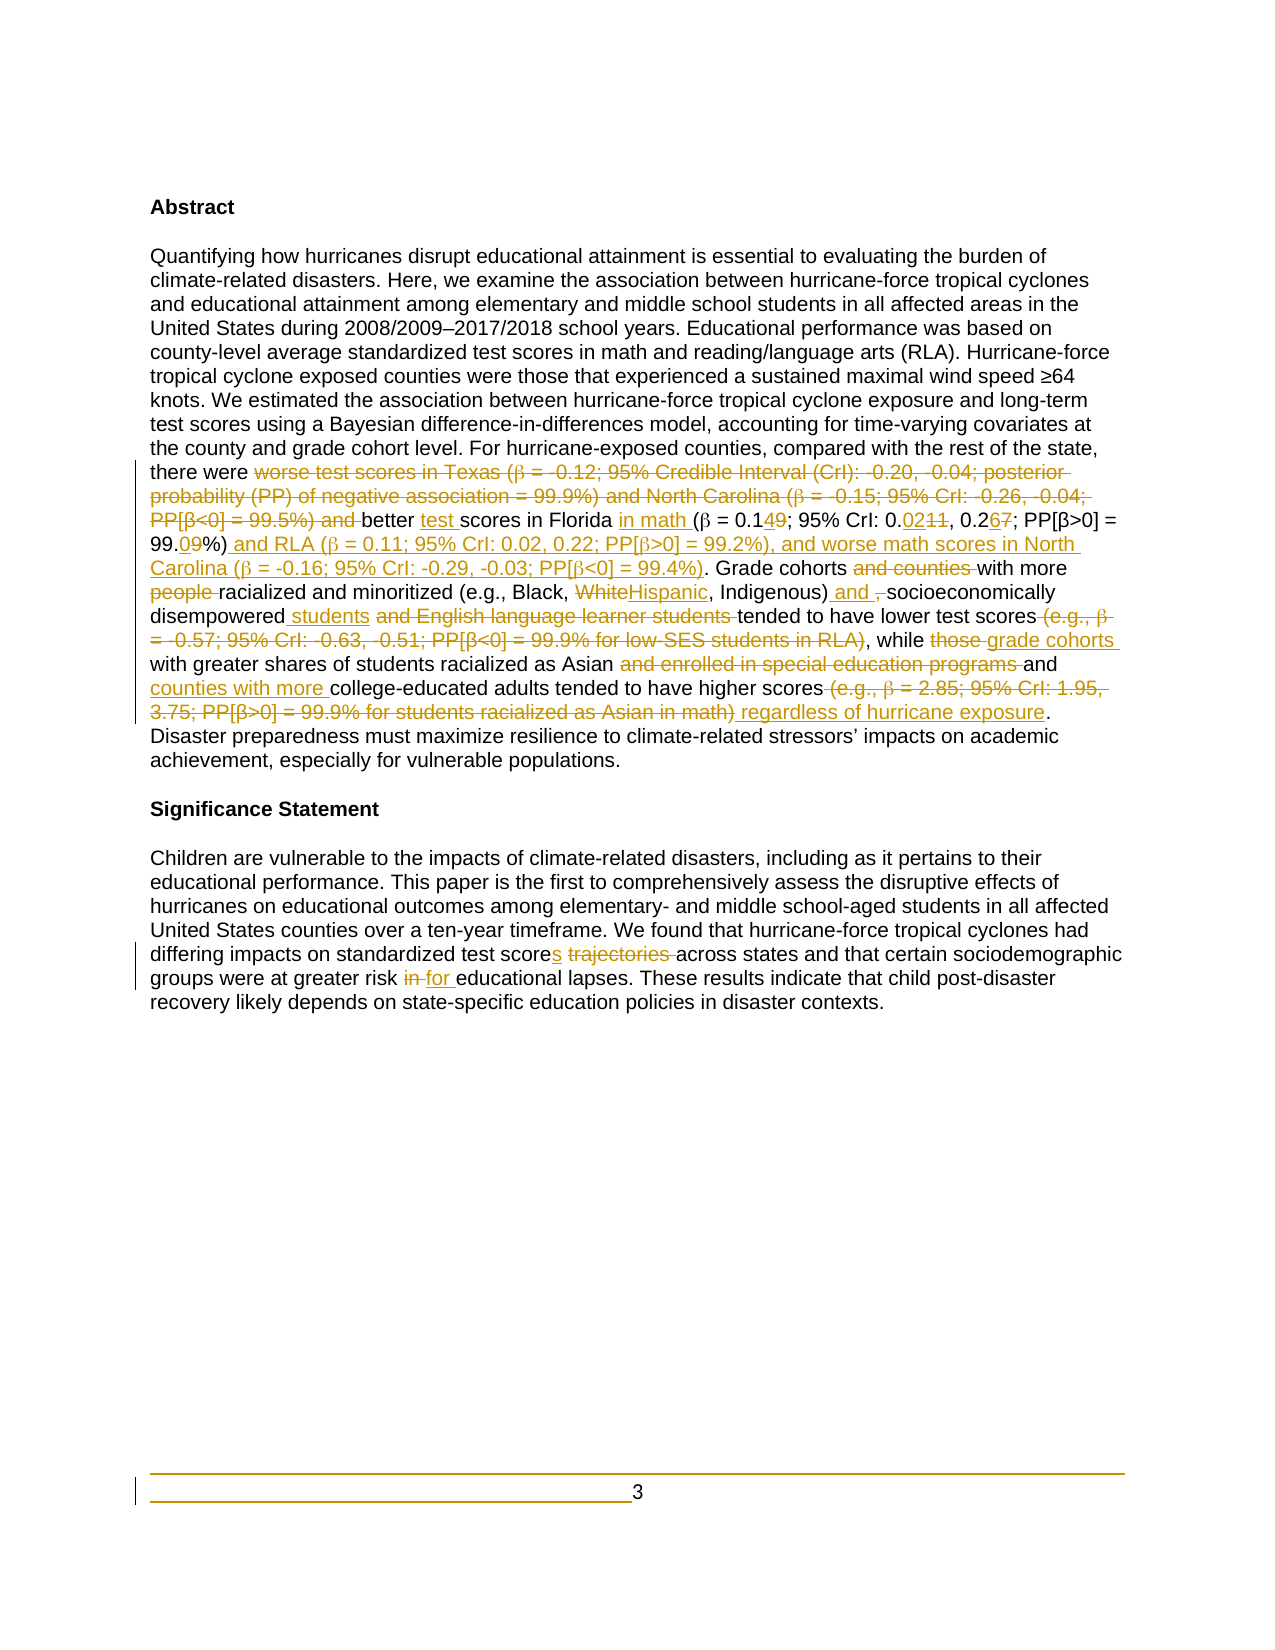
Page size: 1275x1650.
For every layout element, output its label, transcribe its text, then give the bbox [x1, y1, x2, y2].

text Children are vulnerable to the impacts of climate-related disasters, including as it pertains to their educational performance. This paper is the first to comprehensively assess the disruptive effects of hurricanes on educational outcomes among elementary- and middle school-aged students in all affected United States counties over a ten-year timeframe. We found that hurricane-force tropical cyclones had differing impacts on standardized test score across states and that certain sociodemographic groups were at greater risk educational lapses. These results indicate that child post-disaster recovery likely depends on state-specific education policies in disaster contexts. [150, 846, 1125, 1013]
text Abstract [150, 195, 1125, 219]
text Quantifying how hurricanes disrupt educational attainment is essential to evaluating the burden of climate-related disasters. Here, we examine the association between hurricane-force tropical cyclones and educational attainment among elementary and middle school students in all affected areas in the United States during 2008/2009–2017/2018 school years. Educational performance was based on county-level average standardized test scores in math and reading/language arts (RLA). Hurricane-force tropical cyclone exposed counties were those that experienced a sustained maximal wind speed ≥64 knots. We estimated the association between hurricane-force tropical cyclone exposure and long-term test scores using a Bayesian difference-in-differences model, accounting for time-varying covariates at the county and grade cohort level. For hurricane-exposed counties, compared with the rest of the state, there were better scores in Florida ( = 0.1; 95% CrI: 0., 0.2; PP[β>0] = 99.%). Grade cohorts with more racialized and minoritized (e.g., Black, , Indigenous)socioeconomically disempowered tended to have lower test scores, while with greater shares of students racialized as Asian and college-educated adults tended to have higher scores. Disaster preparedness must maximize resilience to climate-related stressors’ impacts on academic achievement, especially for vulnerable populations. [150, 244, 1125, 772]
text Significance Statement [150, 797, 1125, 821]
